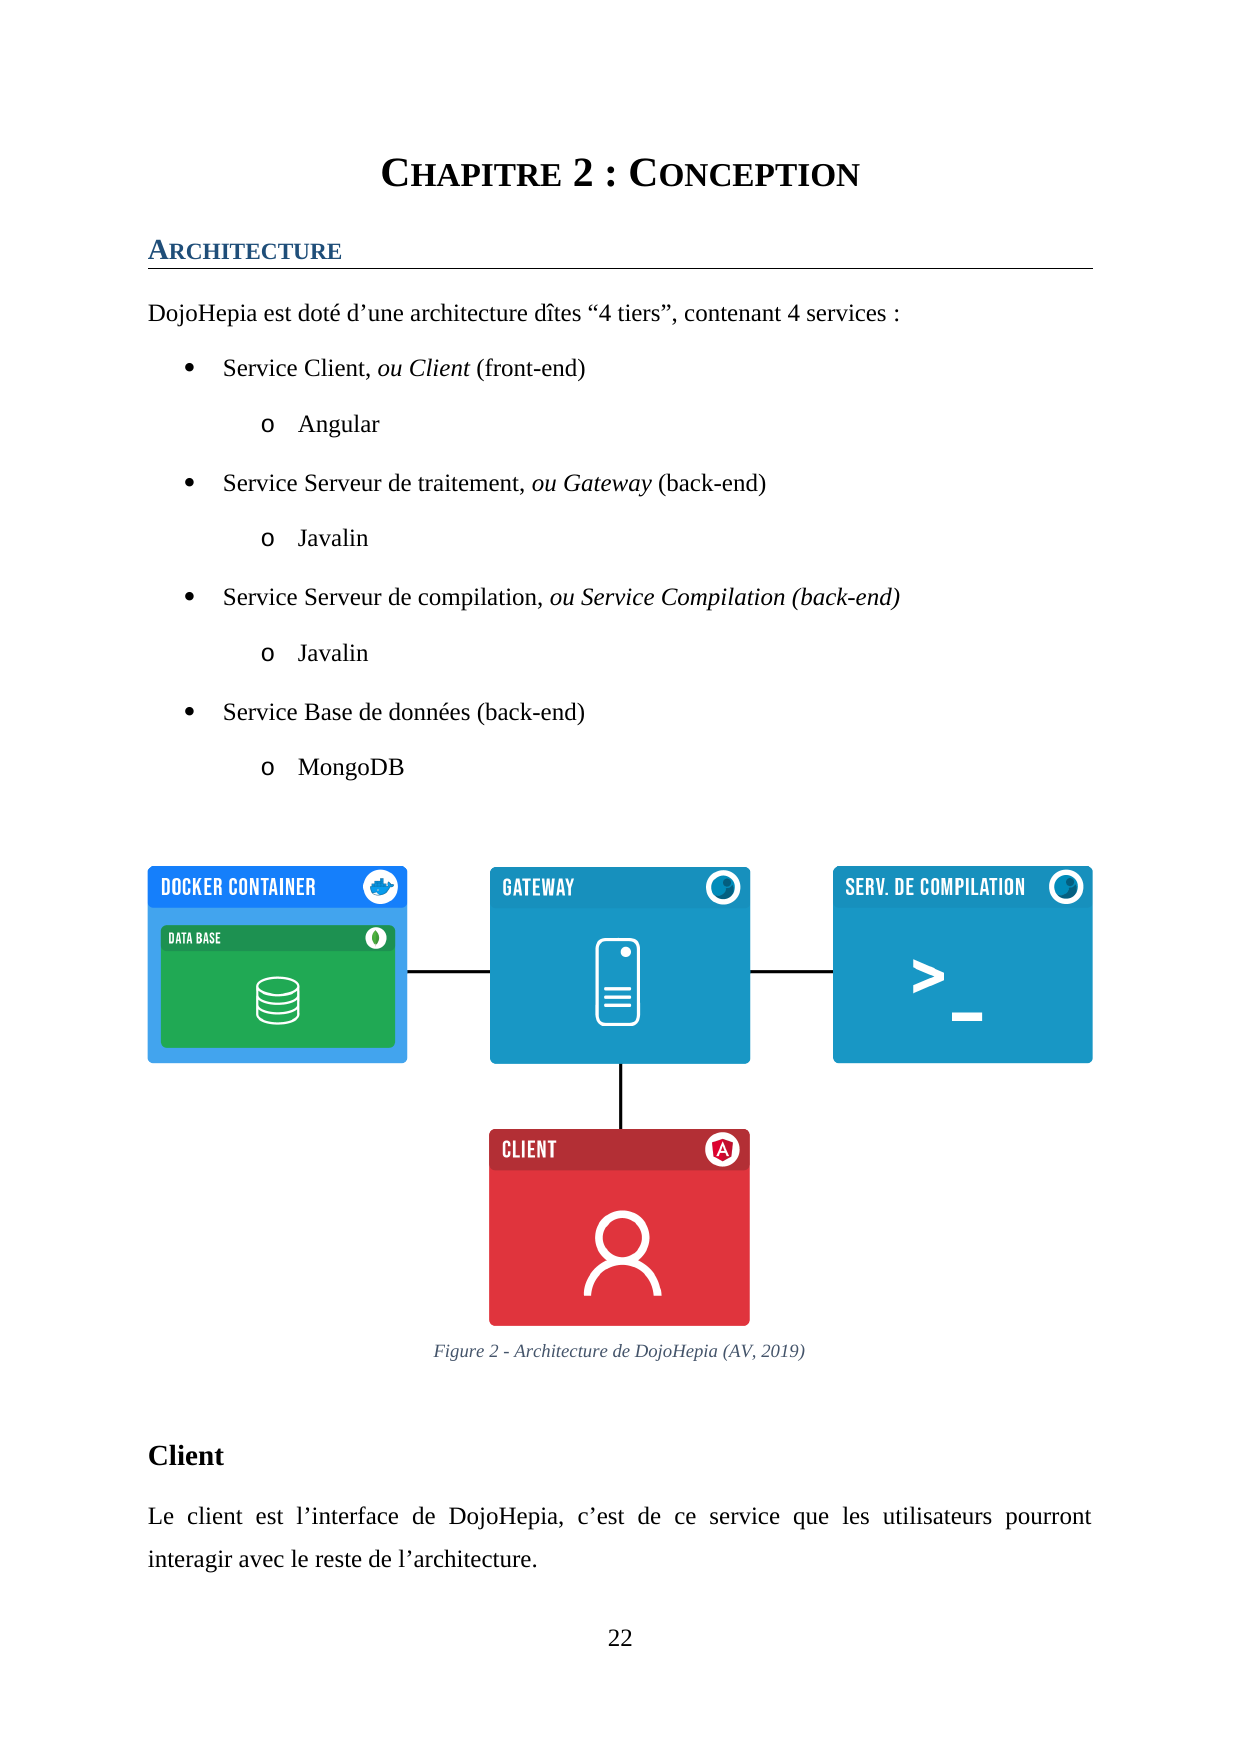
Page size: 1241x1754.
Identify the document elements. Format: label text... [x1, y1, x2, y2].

list Service Serveur de traitement, ou Gateway (back-end) [185, 468, 1093, 497]
list Service Serveur de compilation, ou Service Compilation (back-end) [185, 582, 1093, 611]
list Javalin [260, 638, 1093, 669]
list MongoDB [260, 752, 1093, 783]
picture [147, 866, 1093, 1326]
subtitle Architecture [148, 232, 1093, 268]
title Chapitre 2 : Conception [148, 148, 1093, 196]
list Service Client, ou Client (front-end) [185, 353, 1093, 382]
subtitle Client [148, 1438, 1093, 1472]
list Angular [260, 409, 1093, 440]
list Service Base de données (back-end) [185, 697, 1093, 725]
list Javalin [260, 523, 1093, 554]
text DojoHepia est doté d’une architecture dîtes “4 tiers”, contenant 4 services : [148, 298, 1093, 327]
text Le client est l’interface de DojoHepia, c’est de ce service que les utilisateurs pourront interagir avec le reste de l’architecture. [148, 1501, 1093, 1573]
